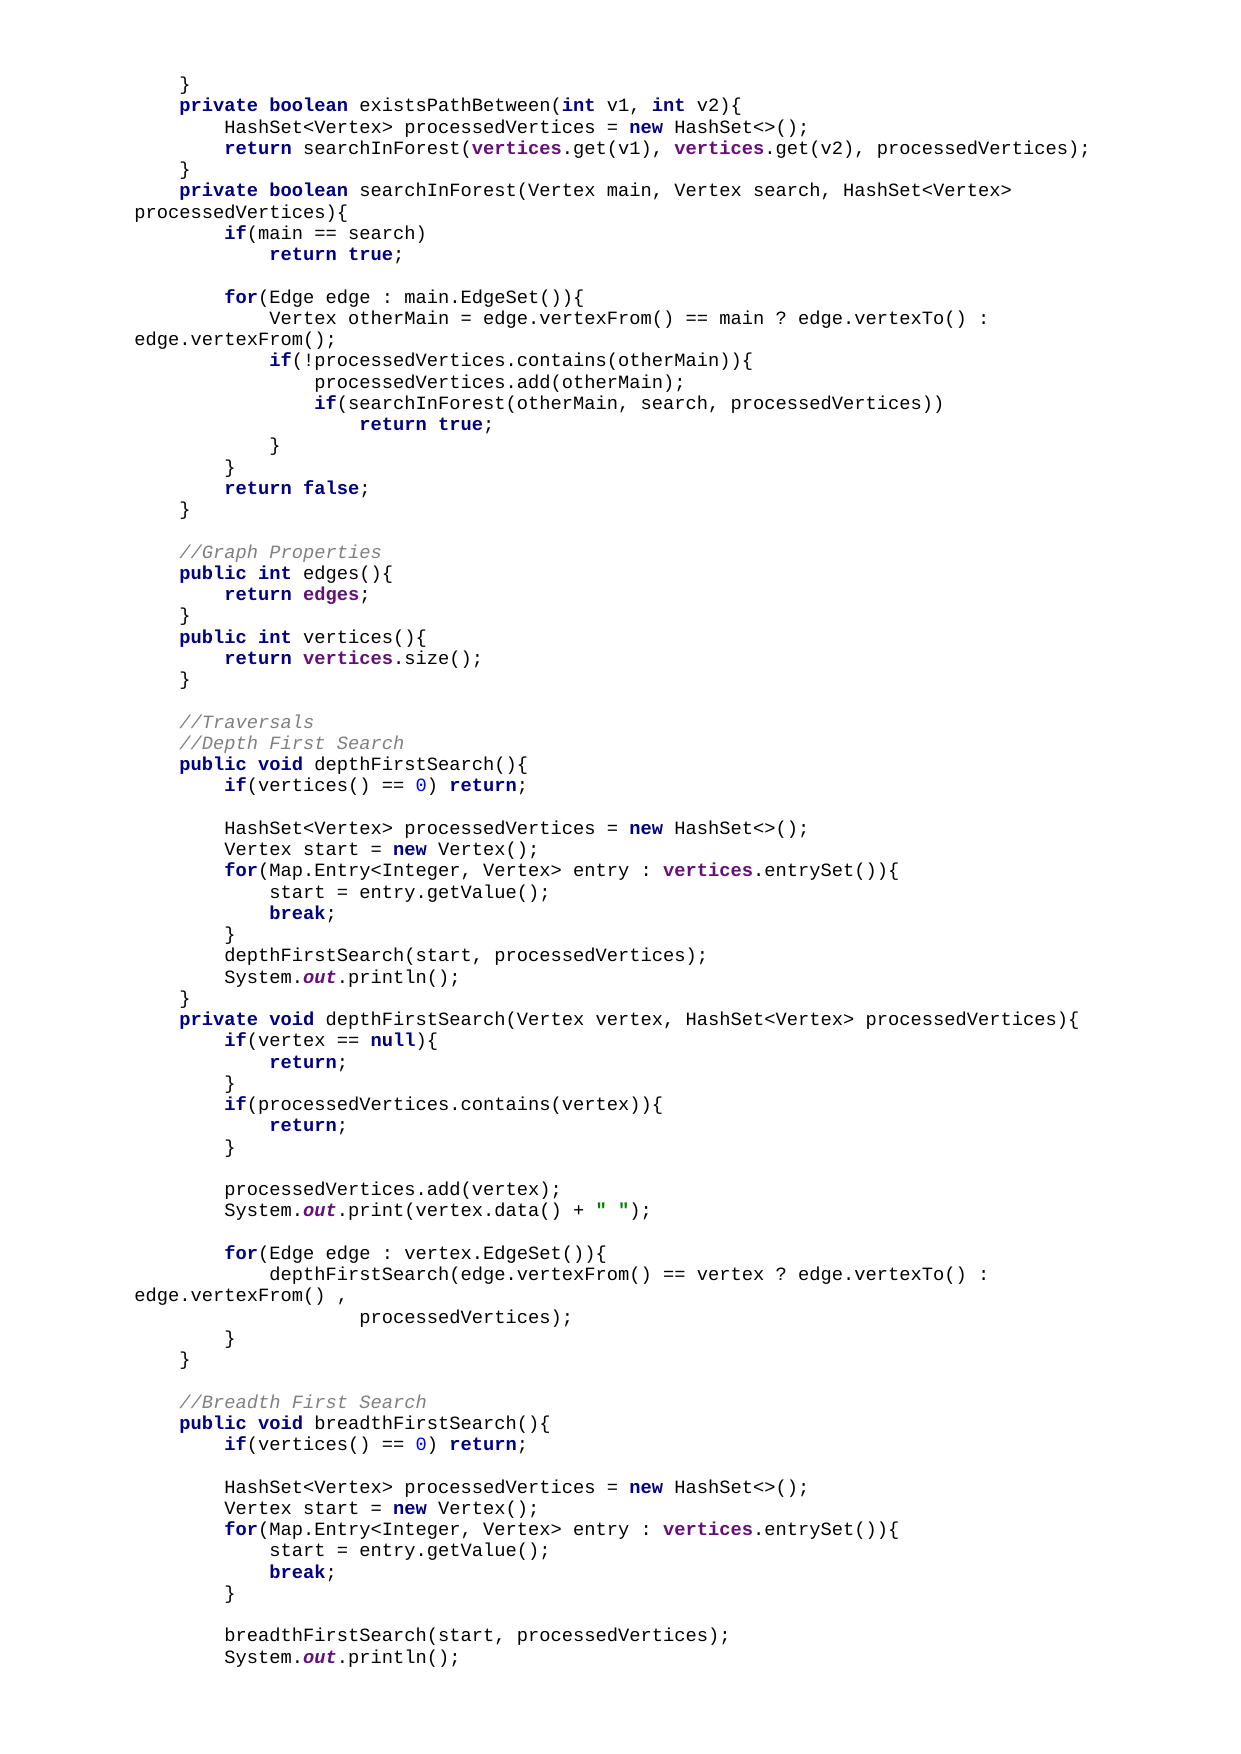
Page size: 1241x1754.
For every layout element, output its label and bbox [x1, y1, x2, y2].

text [134, 75, 1165, 1669]
